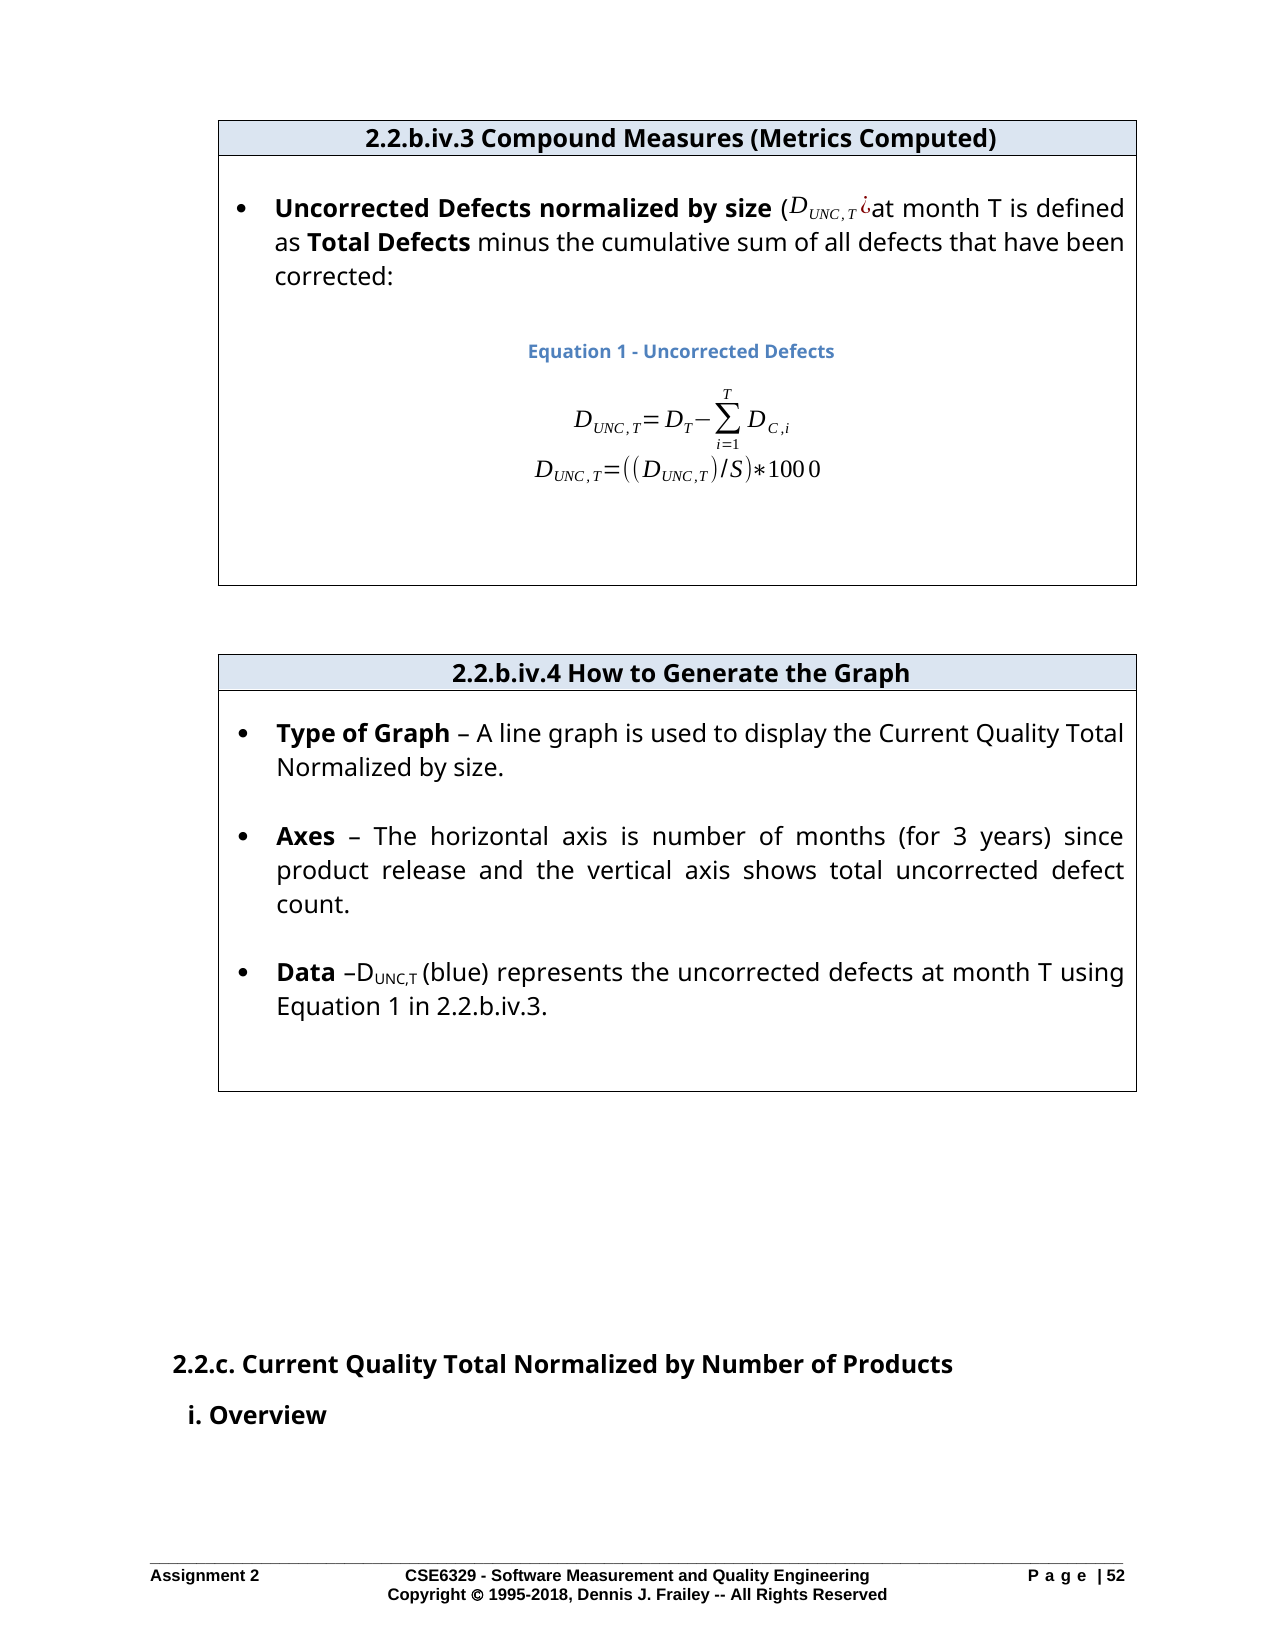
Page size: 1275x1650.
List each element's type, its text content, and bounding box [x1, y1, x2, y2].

table_cell Type of Graph – A line graph is used to display the Current Quality Total Normalized by size. Axes – The horizontal axis is number of months (for 3 years) since product release and the vertical axis shows total uncorrected defect count. Data –DUNC,T (blue) represents the uncorrected defects at month T using Equation 1 in 2.2.b.iv.3. [219, 691, 1136, 1091]
table_cell Uncorrected Defects normalized by size (at month T is defined as Total Defects minus the cumulative sum of all defects that have been corrected: Equation 1 - Uncorrected Defects [219, 156, 1136, 585]
table_header 2.2.b.iv.4 How to Generate the Graph [219, 655, 1136, 689]
table_header 2.2.b.iv.3 Compound Measures (Metrics Computed) [219, 121, 1136, 155]
text i. Overview [187, 1398, 1125, 1432]
text 2.2.c. Current Quality Total Normalized by Number of Products [172, 1347, 1125, 1381]
